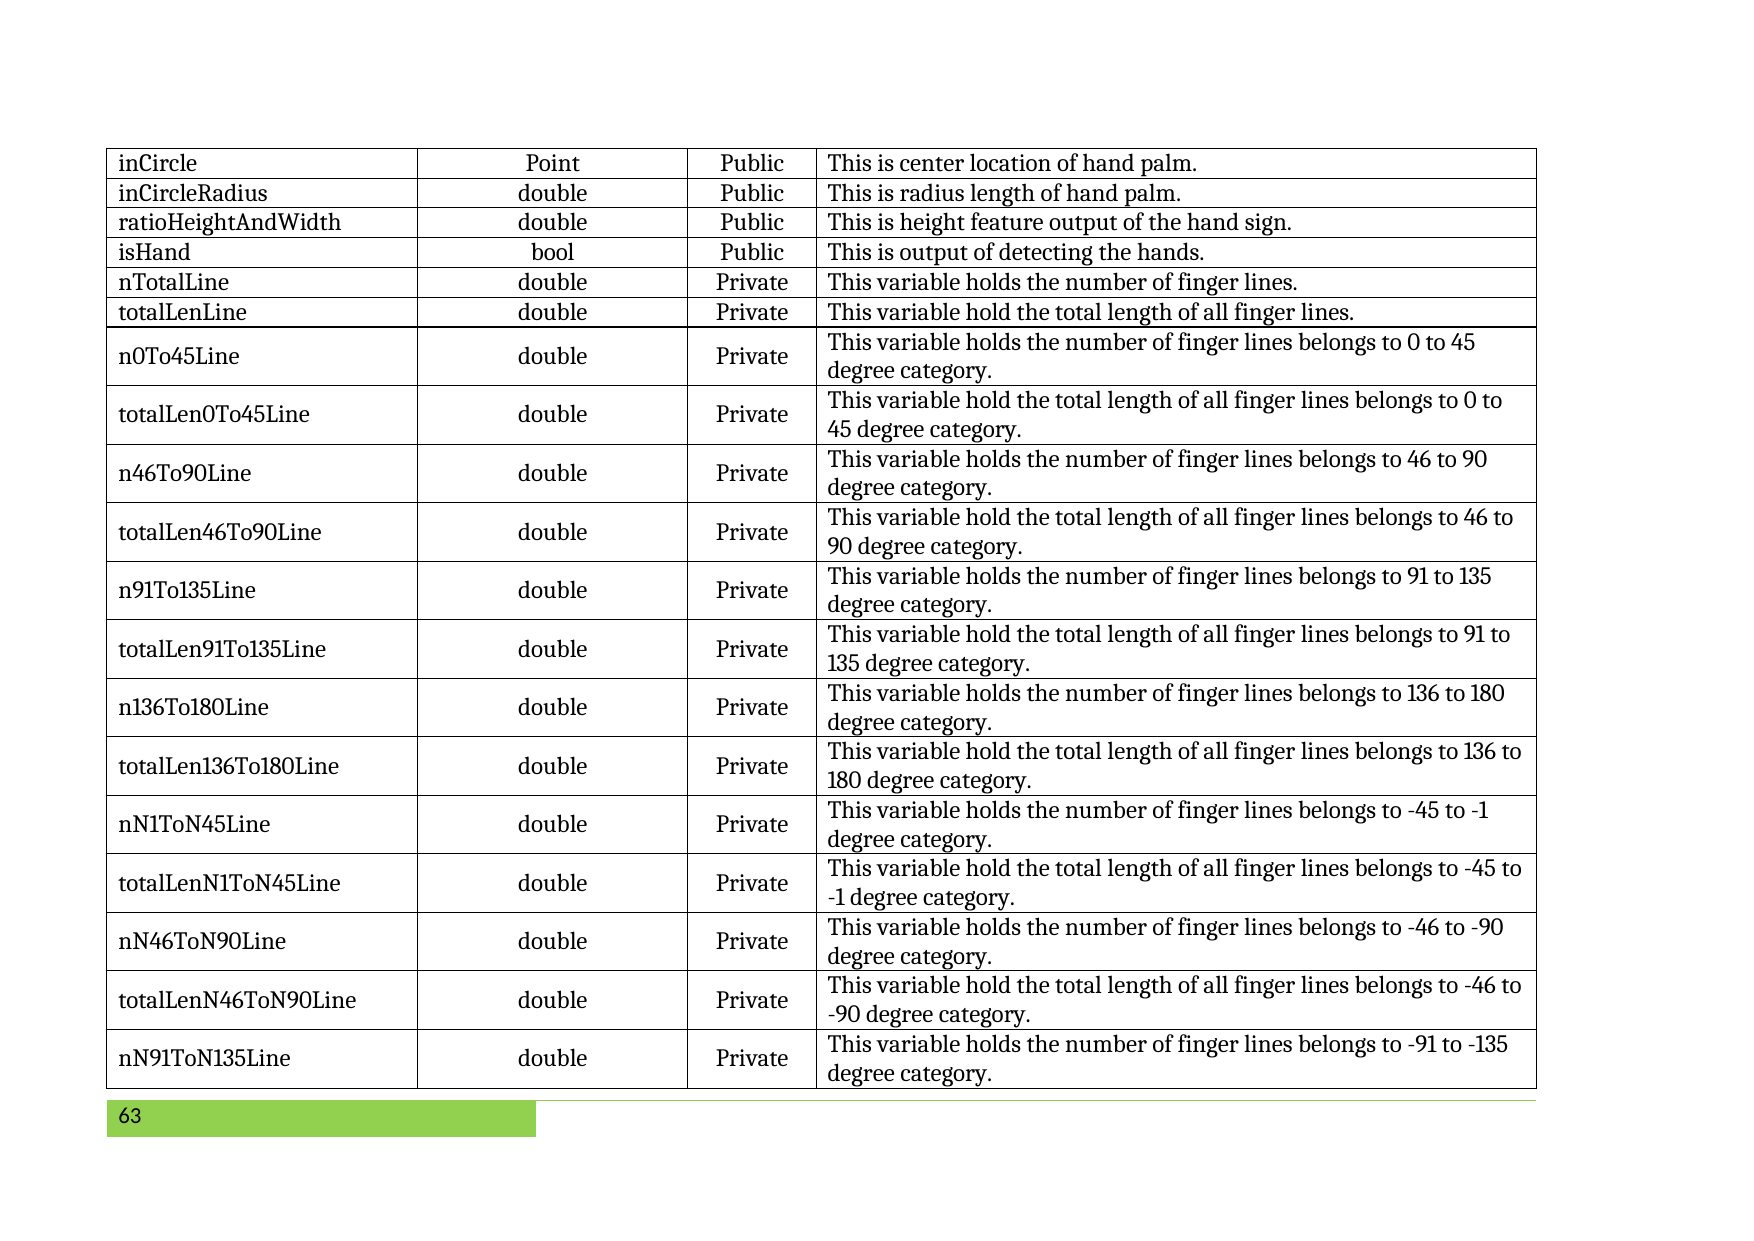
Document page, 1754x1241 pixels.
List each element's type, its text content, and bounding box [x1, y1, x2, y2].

table_cell double [418, 268, 687, 297]
table_cell Private [688, 386, 816, 443]
table_cell double [418, 913, 687, 970]
table_cell double [418, 620, 687, 678]
table_cell nN1ToN45Line [107, 796, 417, 853]
table_cell This variable holds the number of finger lines belongs to 91 to 135 degree category. [817, 562, 1536, 619]
table_cell totalLen91To135Line [107, 620, 417, 678]
table_cell Private [688, 1030, 816, 1087]
table_cell This variable holds the number of finger lines belongs to -46 to -90 degree category. [817, 913, 1536, 970]
table_cell This variable hold the total length of all finger lines. [817, 298, 1536, 326]
table_cell ratioHeightAndWidth [107, 208, 417, 237]
table_cell This variable holds the number of finger lines belongs to -45 to -1 degree category. [817, 796, 1536, 853]
table_cell double [418, 679, 687, 736]
table_cell totalLen46To90Line [107, 503, 417, 561]
table_cell Private [688, 445, 816, 502]
table_cell double [418, 737, 687, 795]
table_cell n91To135Line [107, 562, 417, 619]
table_cell nN91ToN135Line [107, 1030, 417, 1087]
table_cell double [418, 562, 687, 619]
table_cell double [418, 208, 687, 237]
table_cell This variable hold the total length of all finger lines belongs to 46 to 90 degree category. [817, 503, 1536, 561]
table_cell This is height feature output of the hand sign. [817, 208, 1536, 237]
table_cell Private [688, 620, 816, 678]
table_cell This variable holds the number of finger lines belongs to -91 to -135 degree category. [817, 1030, 1536, 1087]
table_cell totalLenN1ToN45Line [107, 854, 417, 912]
table_cell n0To45Line [107, 328, 417, 385]
table_cell double [418, 1030, 687, 1087]
table_cell double [418, 328, 687, 385]
table_cell n46To90Line [107, 445, 417, 502]
table_cell n136To180Line [107, 679, 417, 736]
table_cell Public [688, 208, 816, 237]
table_cell double [418, 796, 687, 853]
table_cell nN46ToN90Line [107, 913, 417, 970]
table_cell totalLen136To180Line [107, 737, 417, 795]
table_cell isHand [107, 238, 417, 267]
table_cell double [418, 854, 687, 912]
table_cell nTotalLine [107, 268, 417, 297]
table_cell Private [688, 503, 816, 561]
table_cell double [418, 503, 687, 561]
table_cell Private [688, 971, 816, 1029]
table_cell double [418, 386, 687, 443]
table_cell double [418, 298, 687, 326]
table_cell Public [688, 238, 816, 267]
table_cell This variable holds the number of finger lines belongs to 0 to 45 degree category. [817, 328, 1536, 385]
table_cell Private [688, 562, 816, 619]
table_cell This is center location of hand palm. [817, 149, 1536, 177]
table_cell double [418, 971, 687, 1029]
table_cell This variable hold the total length of all finger lines belongs to -46 to -90 degree category. [817, 971, 1536, 1029]
table_cell double [418, 179, 687, 207]
table_cell This variable holds the number of finger lines belongs to 136 to 180 degree category. [817, 679, 1536, 736]
table_cell inCircle [107, 149, 417, 177]
table_cell Private [688, 328, 816, 385]
table_cell Private [688, 268, 816, 297]
table_cell totalLenLine [107, 298, 417, 326]
table_cell Private [688, 854, 816, 912]
table_cell This variable holds the number of finger lines belongs to 46 to 90 degree category. [817, 445, 1536, 502]
table_cell This variable hold the total length of all finger lines belongs to 136 to 180 degree category. [817, 737, 1536, 795]
table_cell bool [418, 238, 687, 267]
table_cell This variable holds the number of finger lines. [817, 268, 1536, 297]
table_cell This is output of detecting the hands. [817, 238, 1536, 267]
table_cell Public [688, 149, 816, 177]
table_cell Private [688, 796, 816, 853]
table_cell This is radius length of hand palm. [817, 179, 1536, 207]
table_cell This variable hold the total length of all finger lines belongs to -45 to -1 degree category. [817, 854, 1536, 912]
table_cell double [418, 445, 687, 502]
table_cell totalLen0To45Line [107, 386, 417, 443]
table_cell Private [688, 679, 816, 736]
table_cell totalLenN46ToN90Line [107, 971, 417, 1029]
table_cell Public [688, 179, 816, 207]
table_cell Private [688, 298, 816, 326]
table_cell This variable hold the total length of all finger lines belongs to 0 to 45 degree category. [817, 386, 1536, 443]
table_cell inCircleRadius [107, 179, 417, 207]
table_cell Point [418, 149, 687, 177]
table_cell Private [688, 913, 816, 970]
table_cell Private [688, 737, 816, 795]
table_cell This variable hold the total length of all finger lines belongs to 91 to 135 degree category. [817, 620, 1536, 678]
